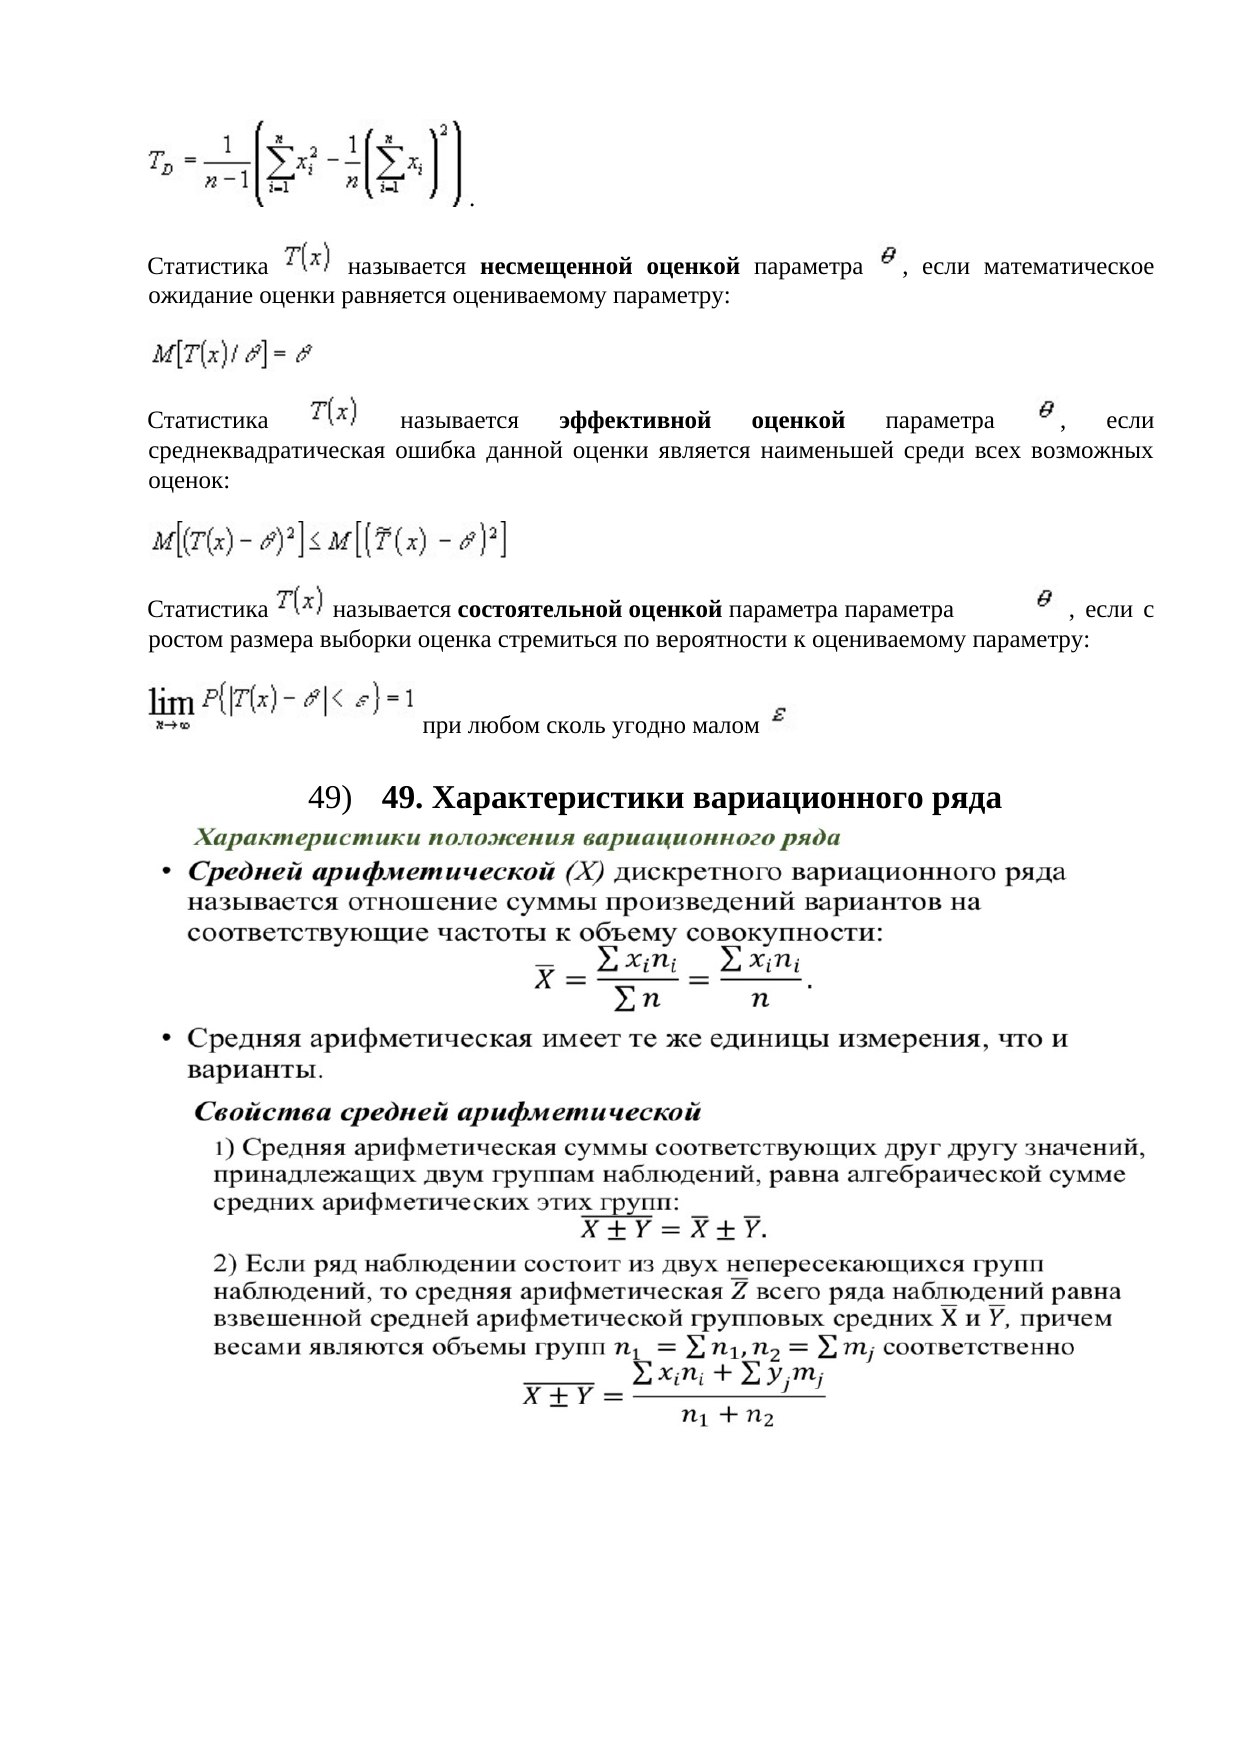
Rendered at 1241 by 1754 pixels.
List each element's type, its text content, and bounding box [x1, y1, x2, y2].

picture [1035, 395, 1060, 429]
picture [148, 337, 313, 372]
picture [147, 119, 469, 207]
text Статистика называется эффективной оценкой параметра , если среднеквадратическая ошибка данной оценки является наименьшей среди всех возможных оценок: [147, 394, 1154, 493]
picture [308, 394, 361, 429]
picture [1033, 584, 1059, 618]
text Статистика называется состоятельной оценкой параметра параметра , если с ростом размера выборки оценка стремиться по вероятности к оцениваемому параметру: [147, 583, 1154, 653]
text Статистика называется несмещенной оценкой параметра , если математическое ожидание оценки равняется оцениваемому параметру: [147, 240, 1154, 309]
picture [767, 703, 801, 734]
picture [147, 681, 416, 734]
picture [148, 521, 508, 561]
subtitle 49. Характеристики вариационного ряда [148, 777, 1161, 815]
picture [275, 583, 327, 618]
picture [155, 818, 1160, 1438]
picture [282, 239, 334, 275]
picture [877, 241, 903, 275]
